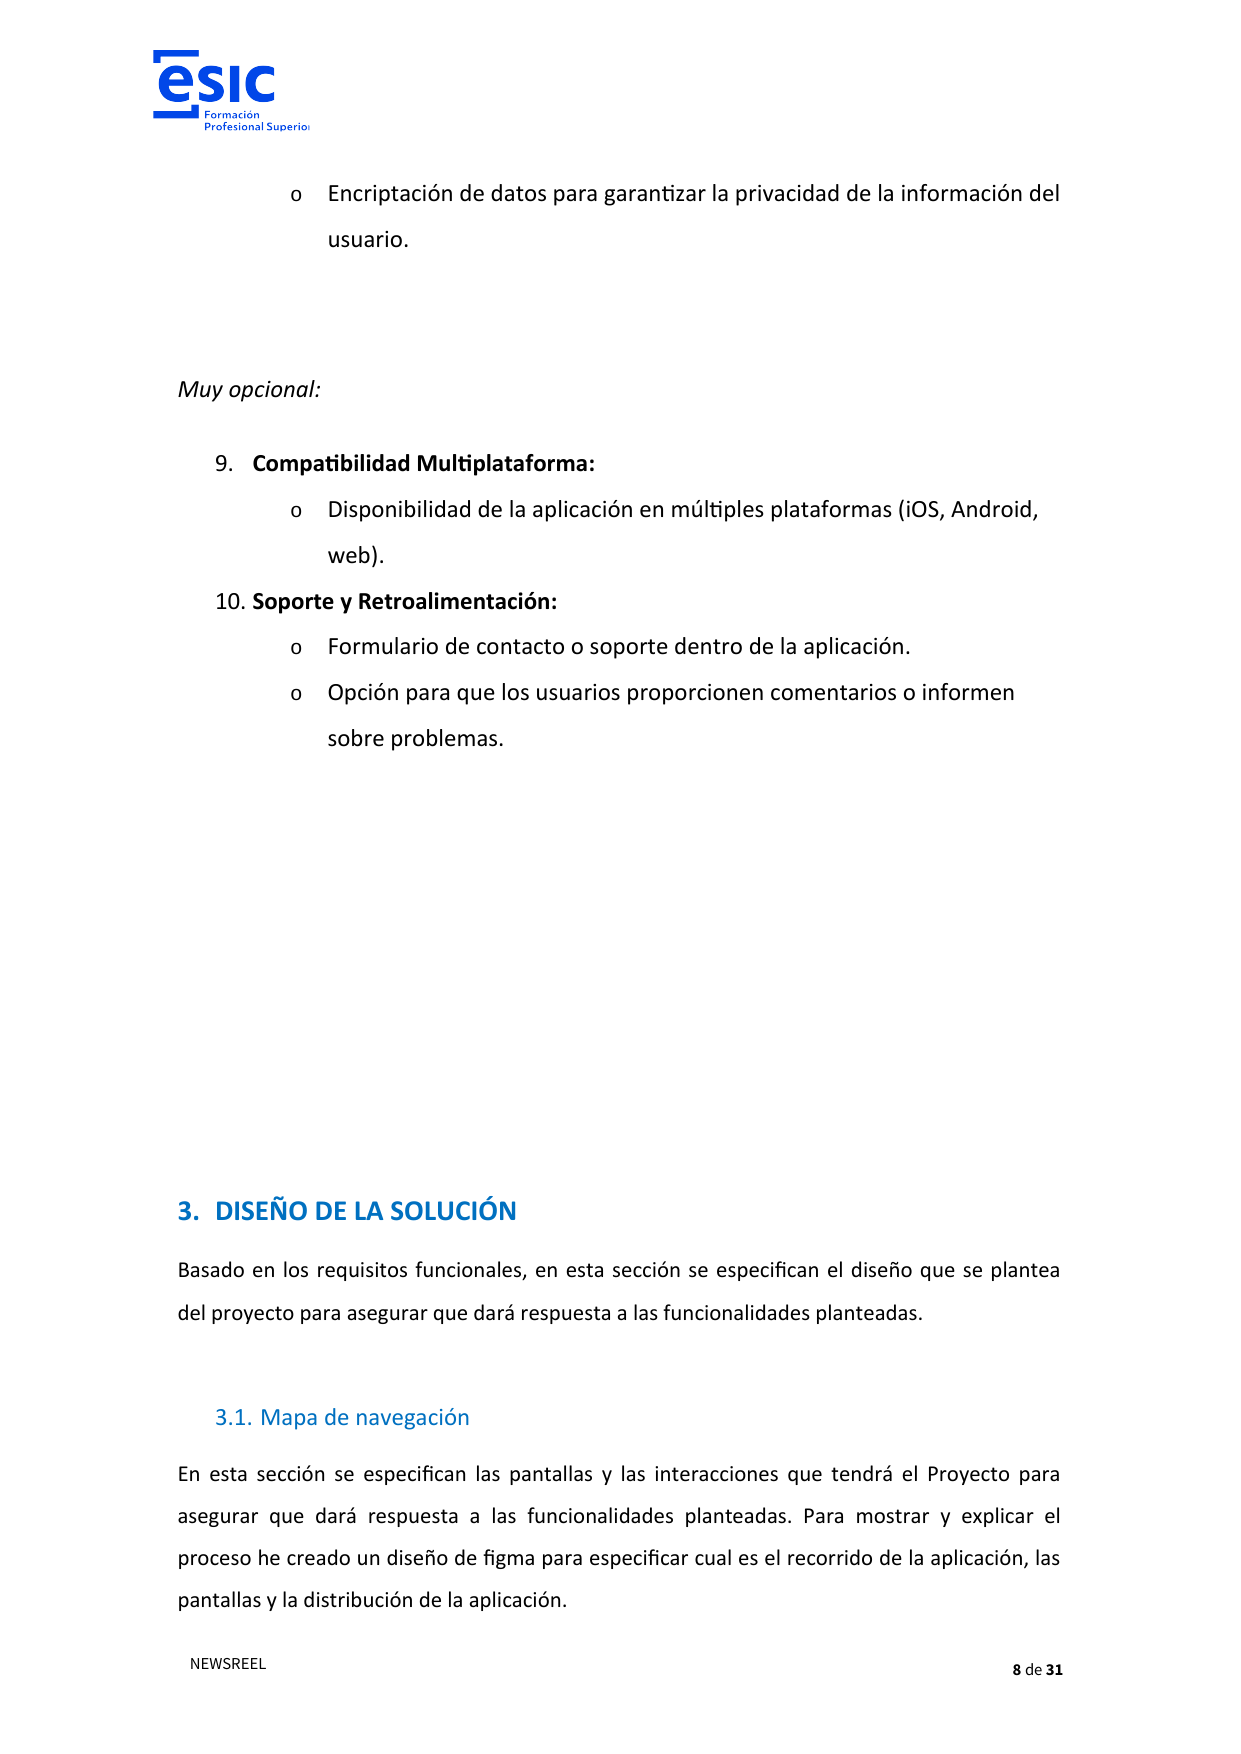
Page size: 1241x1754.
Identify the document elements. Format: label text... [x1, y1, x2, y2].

subtitle Mapa de navegación [215, 1401, 1063, 1432]
text Muy opcional: [177, 373, 1063, 403]
text Basado en los requisitos funcionales, en esta sección se especifican el diseño que se plantea del proyecto para asegurar que dará respuesta a las funcionalidades planteadas. [177, 1256, 1063, 1326]
text En esta sección se especifican las pantallas y las interacciones que tendrá el Proyecto para asegurar que dará respuesta a las funcionalidades planteadas. Para mostrar y explicar el proceso he creado un diseño de figma para especificar cual es el recorrido de la aplicación, las pantallas y la distribución de la aplicación. [177, 1459, 1063, 1613]
subtitle DISEÑO DE LA SOLUCIÓN [177, 1192, 1063, 1228]
list Encriptación de datos para garantizar la privacidad de la información del usuario. [290, 177, 1063, 253]
list Formulario de contacto o soporte dentro de la aplicación. [290, 631, 1063, 661]
list Disponibilidad de la aplicación en múltiples plataformas (iOS, Android, web). [290, 493, 1063, 569]
list Soporte y Retroalimentación: [215, 585, 1063, 615]
picture [153, 50, 310, 132]
list Opción para que los usuarios proporcionen comentarios o informen sobre problemas. [290, 676, 1063, 752]
list Compatibilidad Multiplataforma: [215, 448, 1063, 478]
